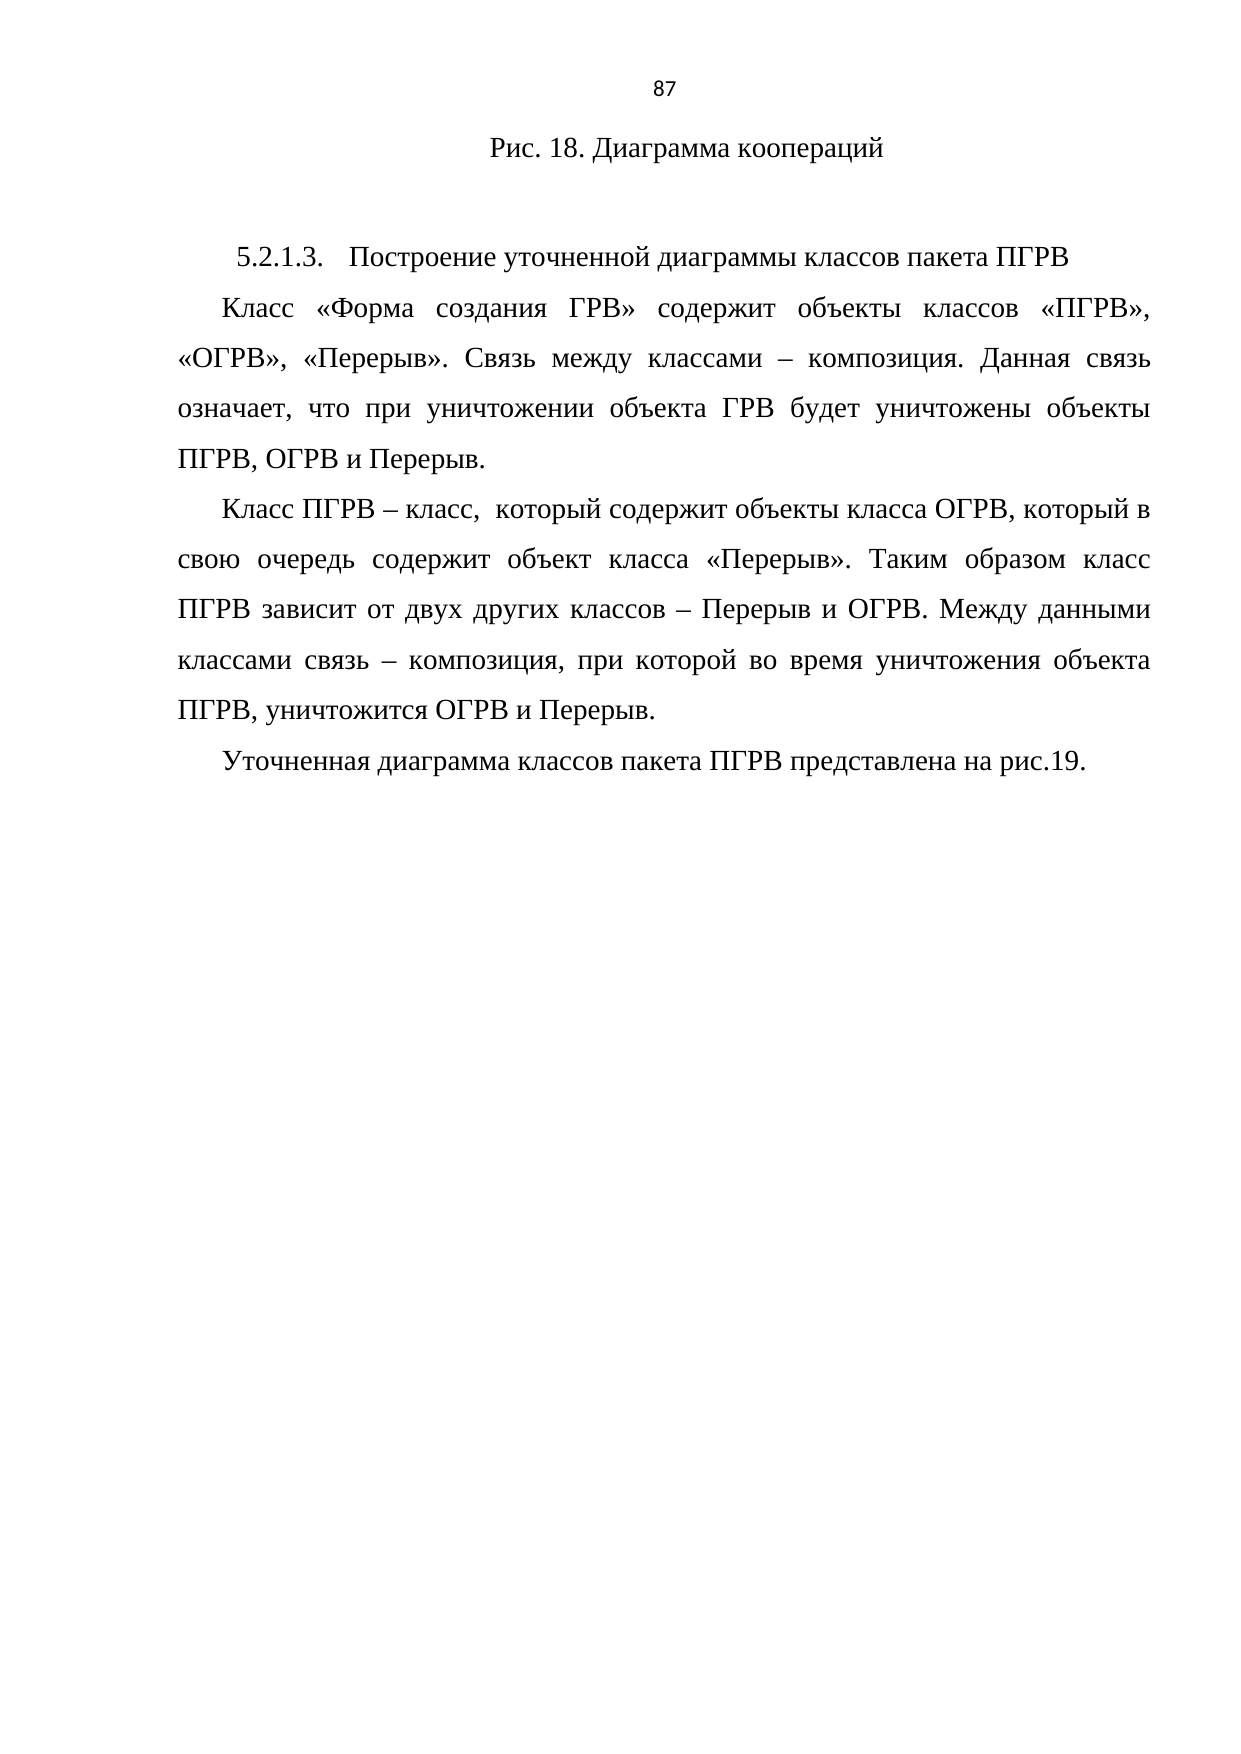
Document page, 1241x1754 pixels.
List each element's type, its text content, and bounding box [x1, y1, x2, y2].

text Рис. 18. Диаграмма коопераций [177, 130, 1152, 163]
text Класс ПГРВ – класс, который содержит объекты класса ОГРВ, который в свою очередь содержит объект класса «Перерыв». Таким образом класс ПГРВ зависит от двух других классов – Перерыв и ОГРВ. Между данными классами связь – композиция, при которой во время уничтожения объекта ПГРВ, уничтожится ОГРВ и Перерыв. [177, 491, 1152, 726]
subtitle Построение уточненной диаграммы классов пакета ПГРВ [236, 239, 1152, 273]
text Класс «Форма создания ГРВ» содержит объекты классов «ПГРВ», «ОГРВ», «Перерыв». Связь между классами – композиция. Данная связь означает, что при уничтожении объекта ГРВ будет уничтожены объекты ПГРВ, ОГРВ и Перерыв. [177, 290, 1152, 474]
text Уточненная диаграмма классов пакета ПГРВ представлена на рис.19. [177, 743, 1152, 776]
